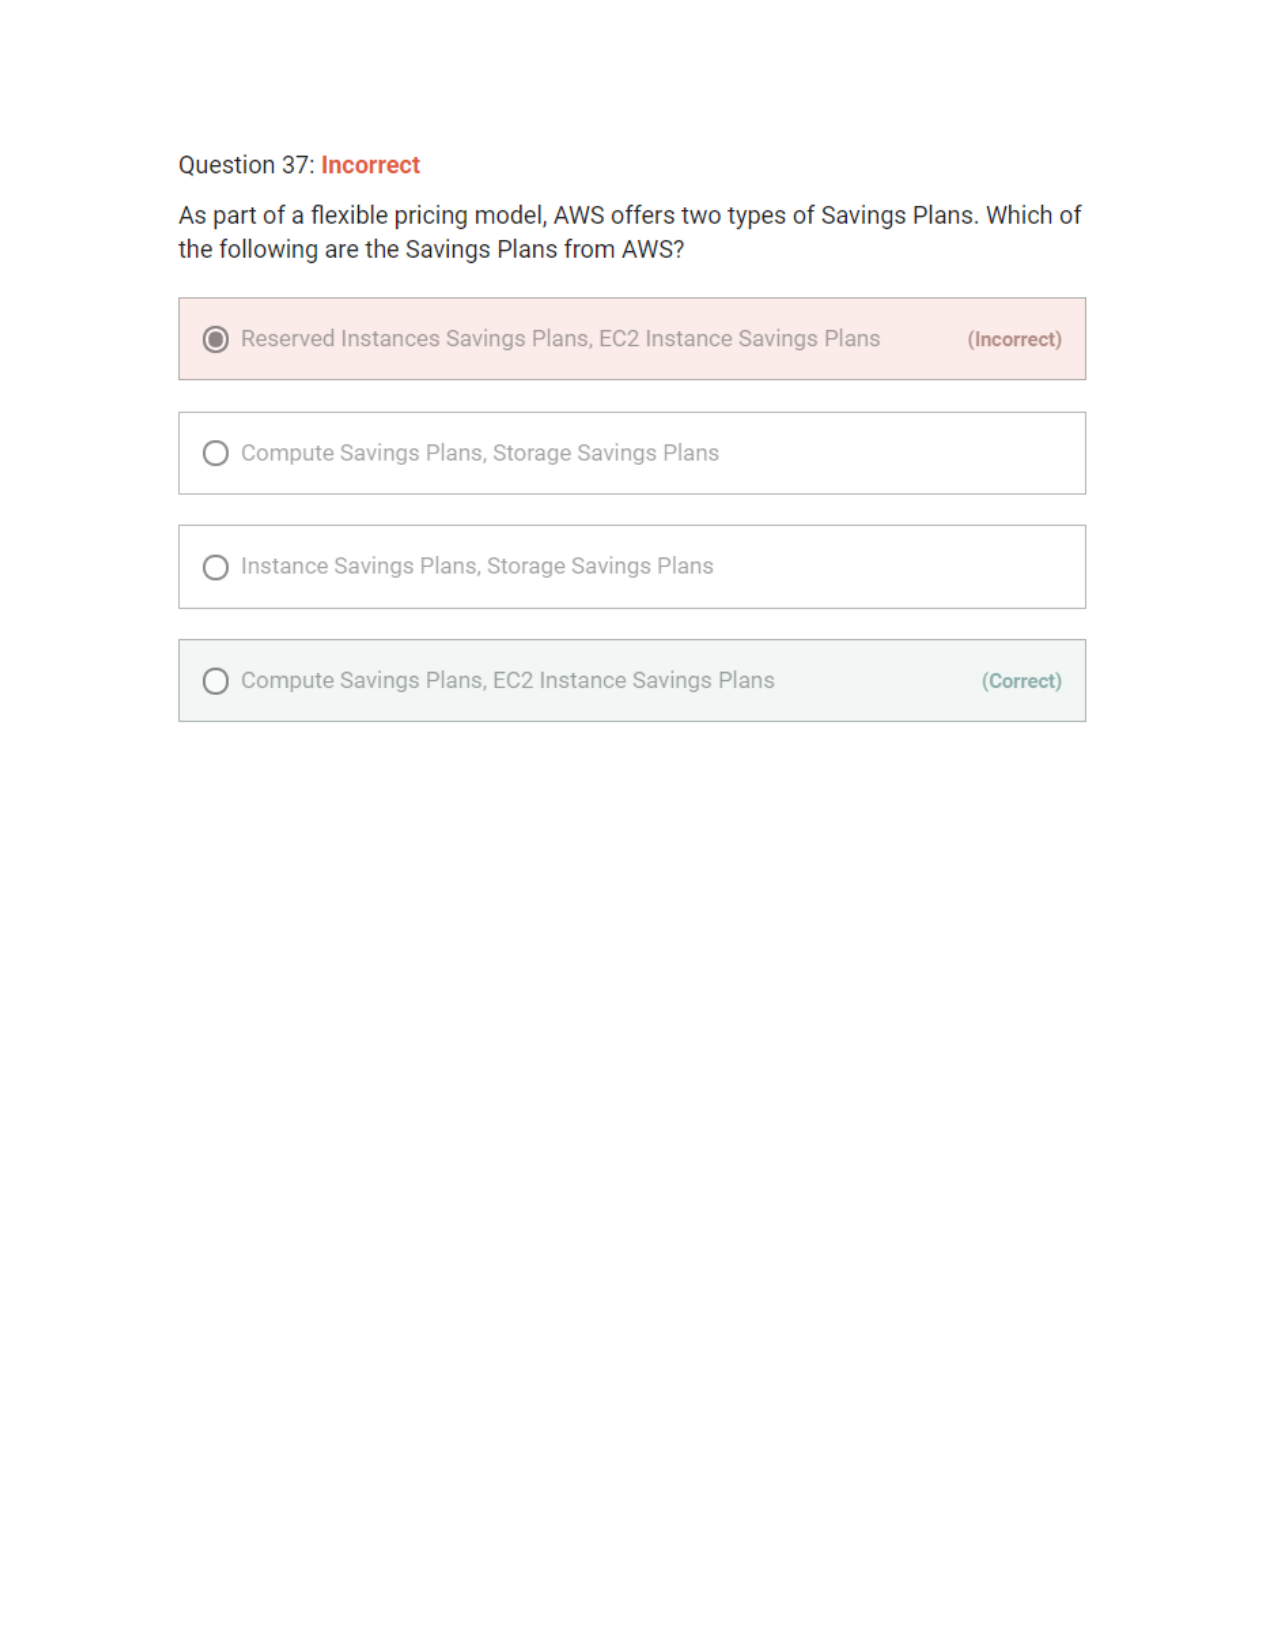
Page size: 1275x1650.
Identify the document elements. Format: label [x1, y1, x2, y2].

picture [150, 150, 1125, 744]
